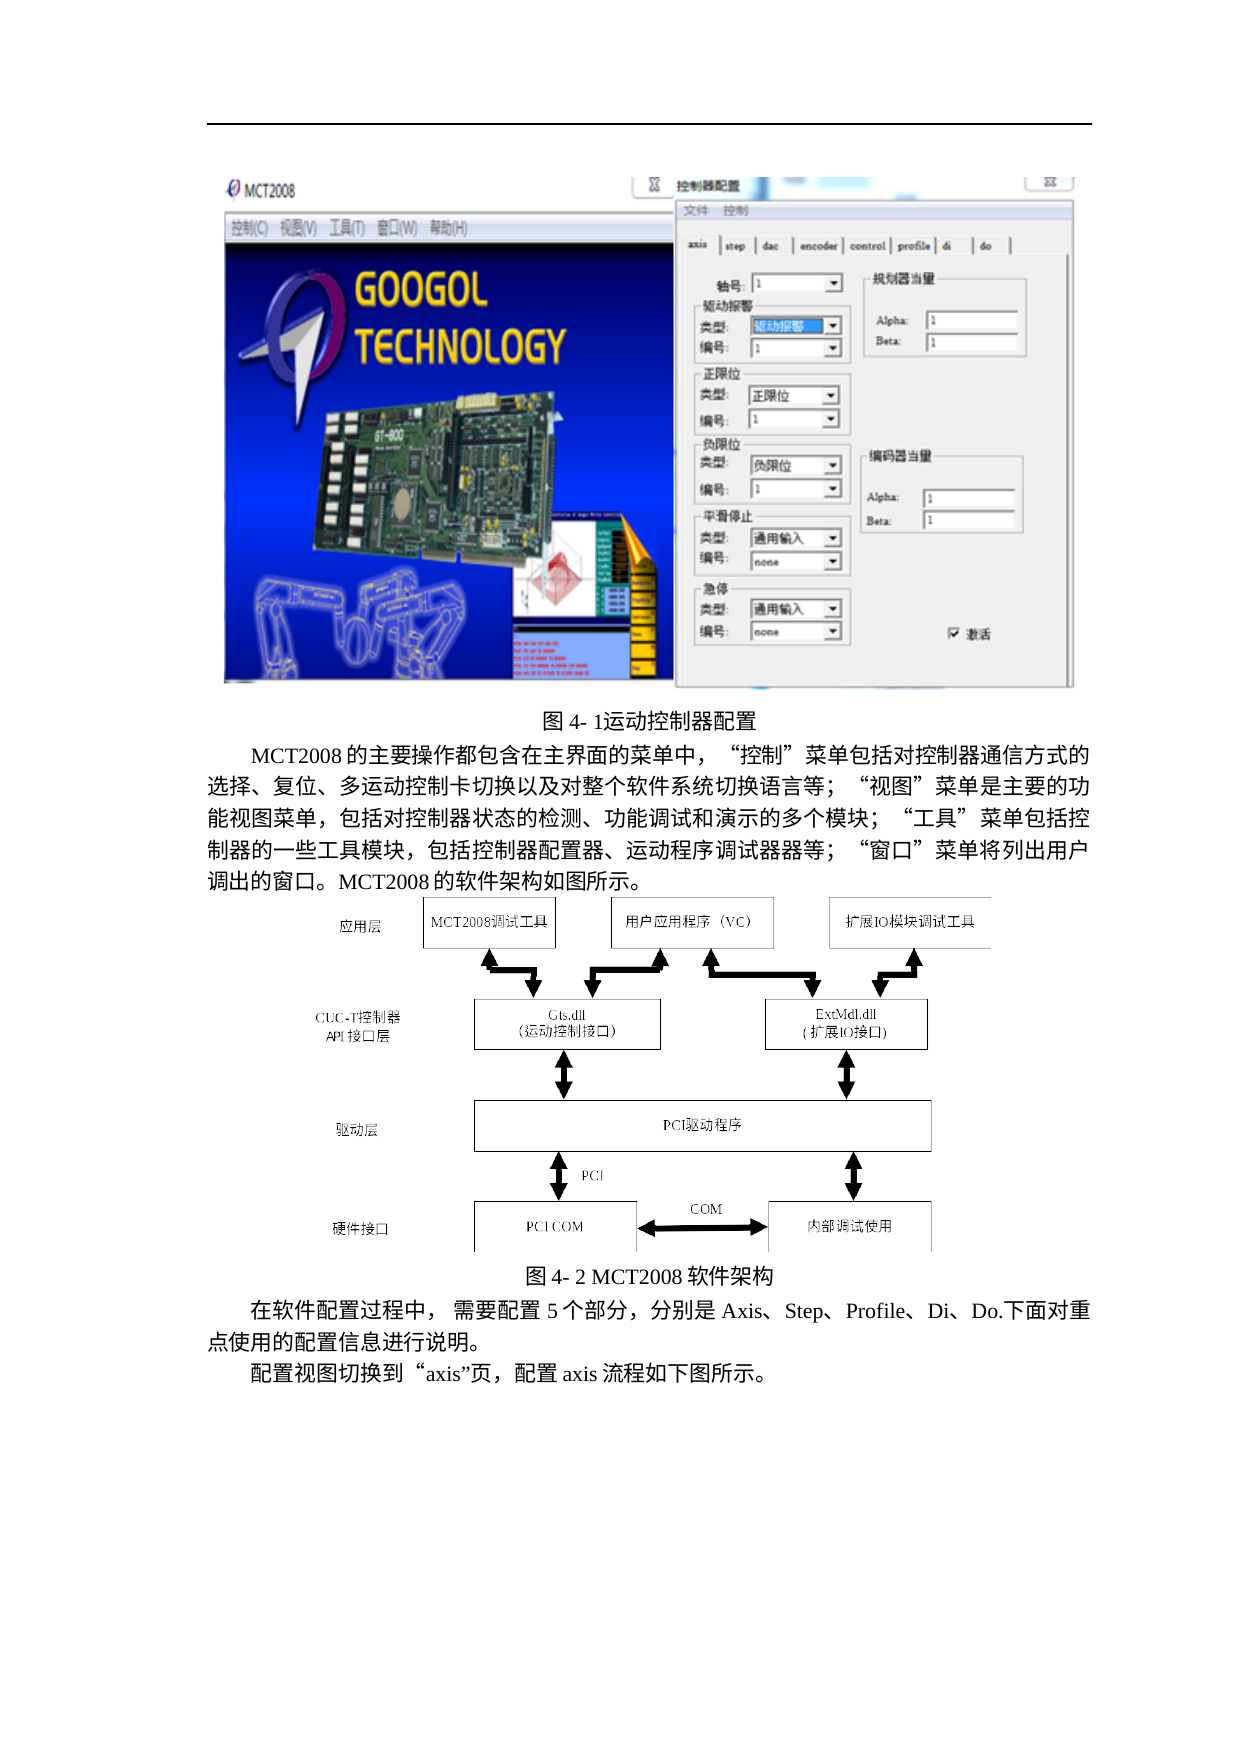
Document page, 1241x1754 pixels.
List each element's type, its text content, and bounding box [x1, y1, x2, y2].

text 配置视图切换到“axis”页，配置axis流程如下图所示。 [207, 1356, 1092, 1388]
text 图4- 2 MCT2008软件架构 [229, 1251, 1071, 1293]
text 图4- 1运动控制器配置 [229, 696, 1071, 738]
picture [223, 177, 1076, 696]
text MCT2008的主要操作都包含在主界面的菜单中，“控制”菜单包括对控制器通信方式的选择、复位、多运动控制卡切换以及对整个软件系统切换语言等；“视图”菜单是主要的功能视图菜单，包括对控制器状态的检测、功能调试和演示的多个模块；“工具”菜单包括控制器的一些工具模块，包括控制器配置器、运动程序调试器器等；“窗口”菜单将列出用户调出的窗口。MCT2008的软件架构如图所示。 [207, 738, 1092, 896]
text 在软件配置过程中， 需要配置5个部分，分别是Axis、Step、Profile、Di、Do.下面对重点使用的配置信息进行说明。 [207, 1293, 1092, 1356]
